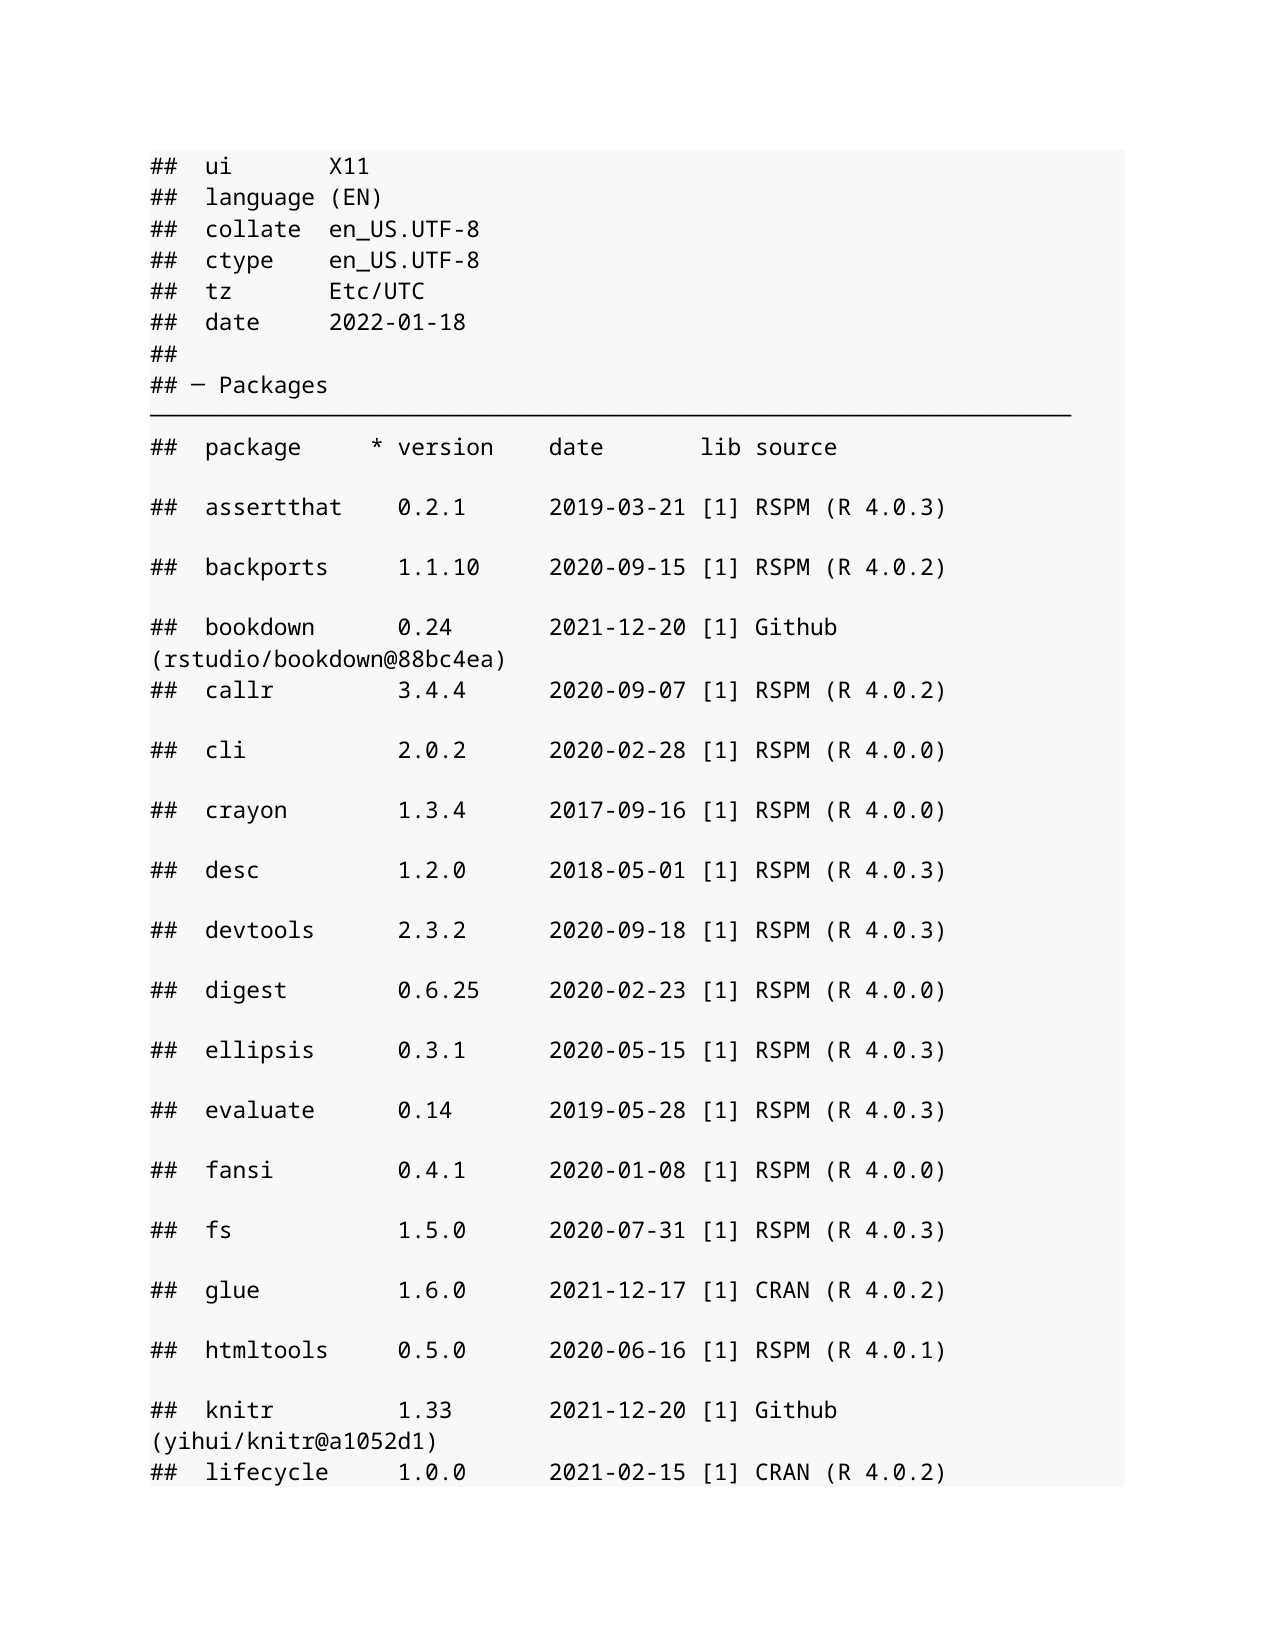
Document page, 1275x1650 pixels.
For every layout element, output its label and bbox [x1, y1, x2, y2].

text [150, 150, 1125, 1487]
